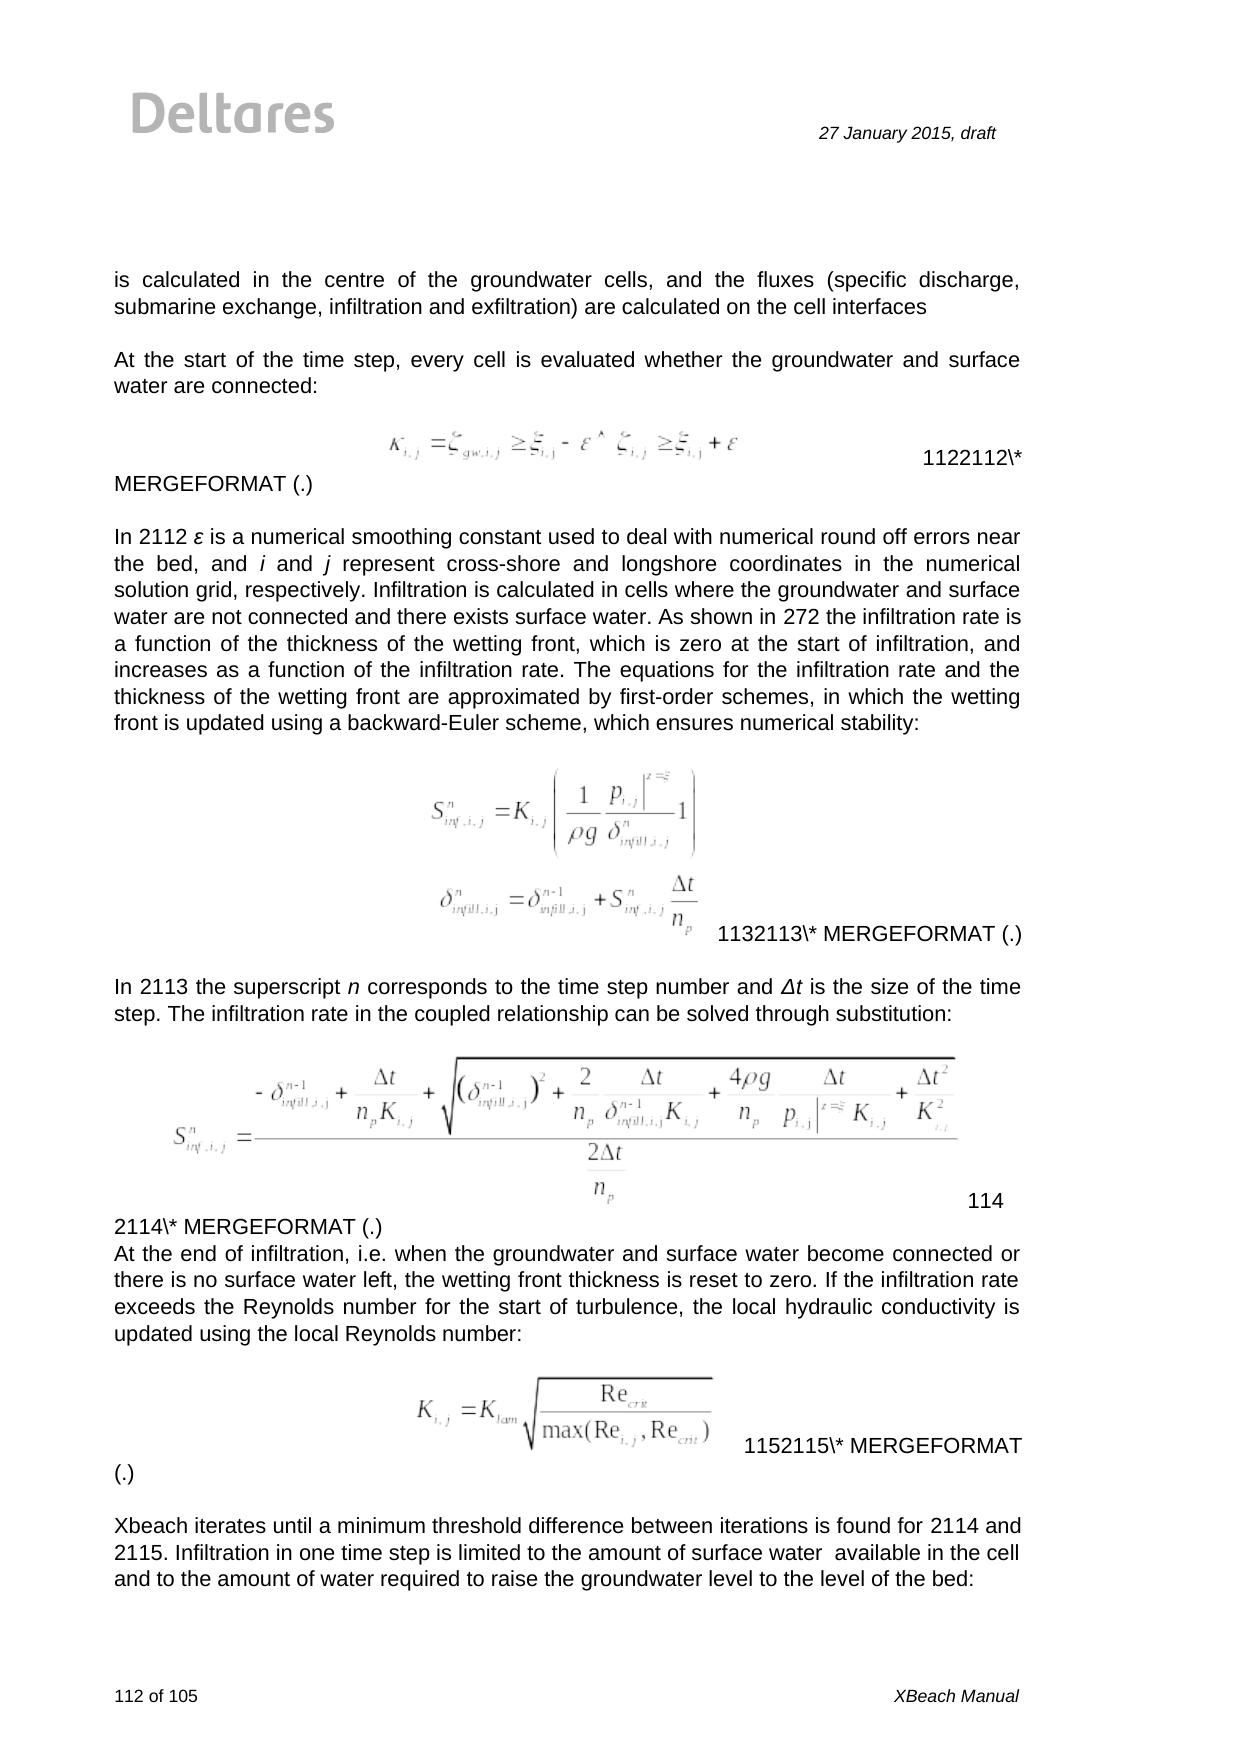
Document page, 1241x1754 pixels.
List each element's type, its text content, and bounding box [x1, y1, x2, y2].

text In ε is a numerical smoothing constant used to deal with numerical round off errors near the bed, and i and j represent cross-shore and longshore coordinates in the numerical solution grid, respectively. Infiltration is calculated in cells where the groundwater and surface water are not connected and there exists surface water. As shown in the infiltration rate is a function of the thickness of the wetting front, which is zero at the start of infiltration, and increases as a function of the infiltration rate. The equations for the infiltration rate and the thickness of the wetting front are approximated by first-order schemes, in which the wetting front is updated using a backward-Euler scheme, which ensures numerical stability: [114, 523, 1022, 735]
text At the end of infiltration, i.e. when the groundwater and surface water become connected or there is no surface water left, the wetting front thickness is reset to zero. If the infiltration rate exceeds the Reynolds number for the start of turbulence, the local hydraulic conductivity is updated using the local Reynolds number: [114, 1239, 1022, 1346]
picture [132, 75, 334, 133]
text At the start of the time step, every cell is evaluated whether the groundwater and surface water are connected: [114, 346, 1022, 399]
text In the superscript n corresponds to the time step number and Δt is the size of the time step. The infiltration rate in the coupled relationship can be solved through substitution: [114, 973, 1022, 1026]
text Xbeach iterates until a minimum threshold difference between iterations is found for and . Infiltration in one time step is limited to the amount of surface water available in the cell and to the amount of water required to raise the groundwater level to the level of the bed: [114, 1512, 1022, 1591]
